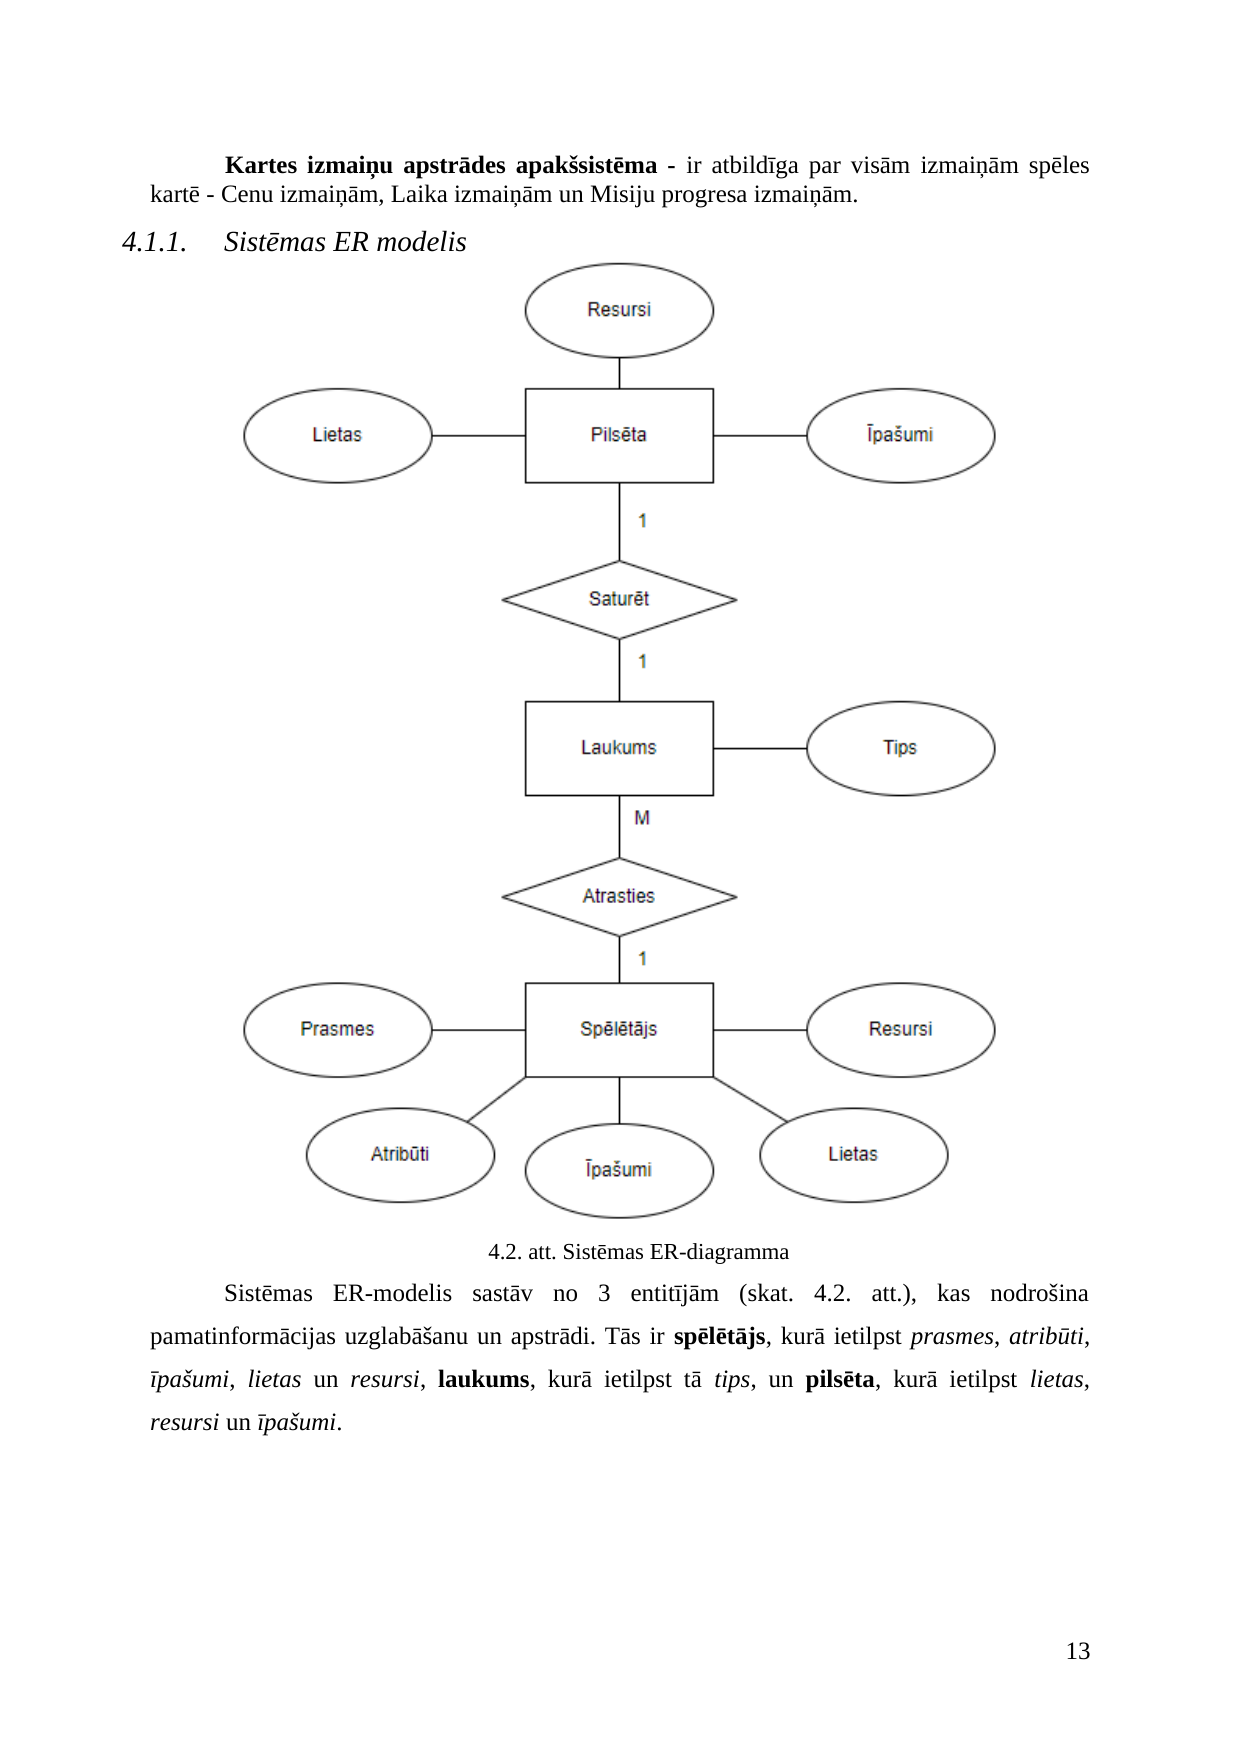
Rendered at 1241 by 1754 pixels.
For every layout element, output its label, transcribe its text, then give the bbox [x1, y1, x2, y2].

text Sistēmas ER-modelis sastāv no 3 entitījām (skat. 4.2. att.), kas nodrošina pamatinformācijas uzglabāšanu un apstrādi. Tās ir spēlētājs, kurā ietilpst prasmes, atribūti, īpašumi, lietas un resursi, laukums, kurā ietilpst tā tips, un pilsēta, kurā ietilpst lietas, resursi un īpašumi. [150, 1278, 1090, 1436]
text Kartes izmaiņu apstrādes apakšsistēma - ir atbildīga par visām izmaiņām spēles kartē - Cenu izmaiņām, Laika izmaiņām un Misiju progresa izmaiņām. [150, 150, 1090, 207]
picture [225, 257, 1013, 1222]
text 4.2. att. Sistēmas ER-diagramma [150, 1238, 1090, 1265]
